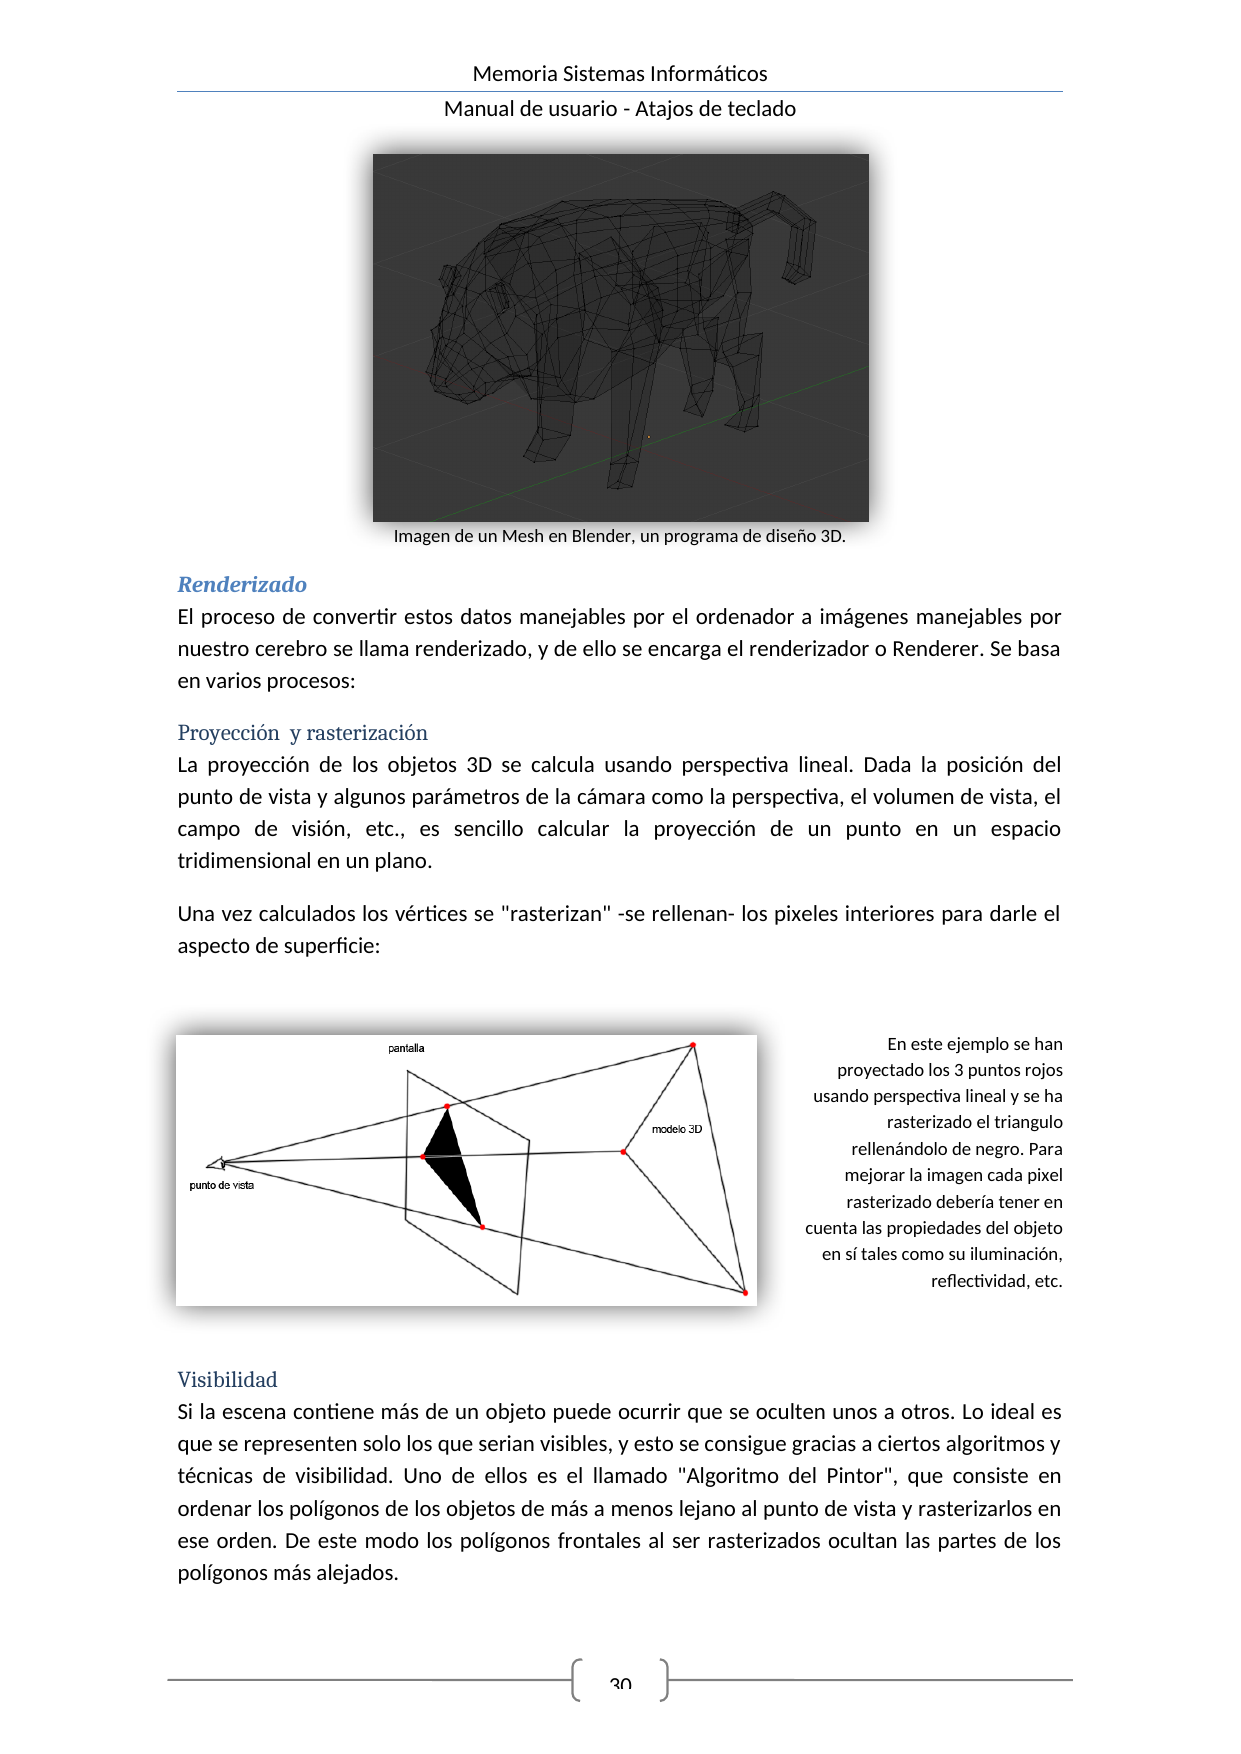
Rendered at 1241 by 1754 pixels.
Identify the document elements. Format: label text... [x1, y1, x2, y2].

subtitle Renderizado [177, 572, 1063, 598]
text Una vez calculados los vértices se "rasterizan" -se rellenan- los pixeles interiores para darle el aspecto de superficie: [177, 899, 1063, 959]
subtitle Proyección y rasterización [177, 719, 1063, 746]
text La proyección de los objetos 3D se calcula usando perspectiva lineal. Dada la posición del punto de vista y algunos parámetros de la cámara como la perspectiva, el volumen de vista, el campo de visión, etc., es sencillo calcular la proyección de un punto en un espacio tridimensional en un plano. [177, 750, 1063, 874]
picture [176, 1035, 757, 1306]
text Imagen de un Mesh en Blender, un programa de diseño 3D. [177, 154, 1063, 548]
text El proceso de convertir estos datos manejables por el ordenador a imágenes manejables por nuestro cerebro se llama renderizado, y de ello se encarga el renderizador o Renderer. Se basa en varios procesos: [177, 602, 1063, 694]
subtitle Visibilidad [177, 1367, 1063, 1393]
text Si la escena contiene más de un objeto puede ocurrir que se oculten unos a otros. Lo ideal es que se representen solo los que serian visibles, y esto se consigue gracias a ciertos algoritmos y técnicas de visibilidad. Uno de ellos es el llamado "Algoritmo del Pintor", que consiste en ordenar los polígonos de los objetos de más a menos lejano al punto de vista y rasterizarlos en ese orden. De este modo los polígonos frontales al ser rasterizados ocultan las partes de los polígonos más alejados. [177, 1397, 1063, 1586]
